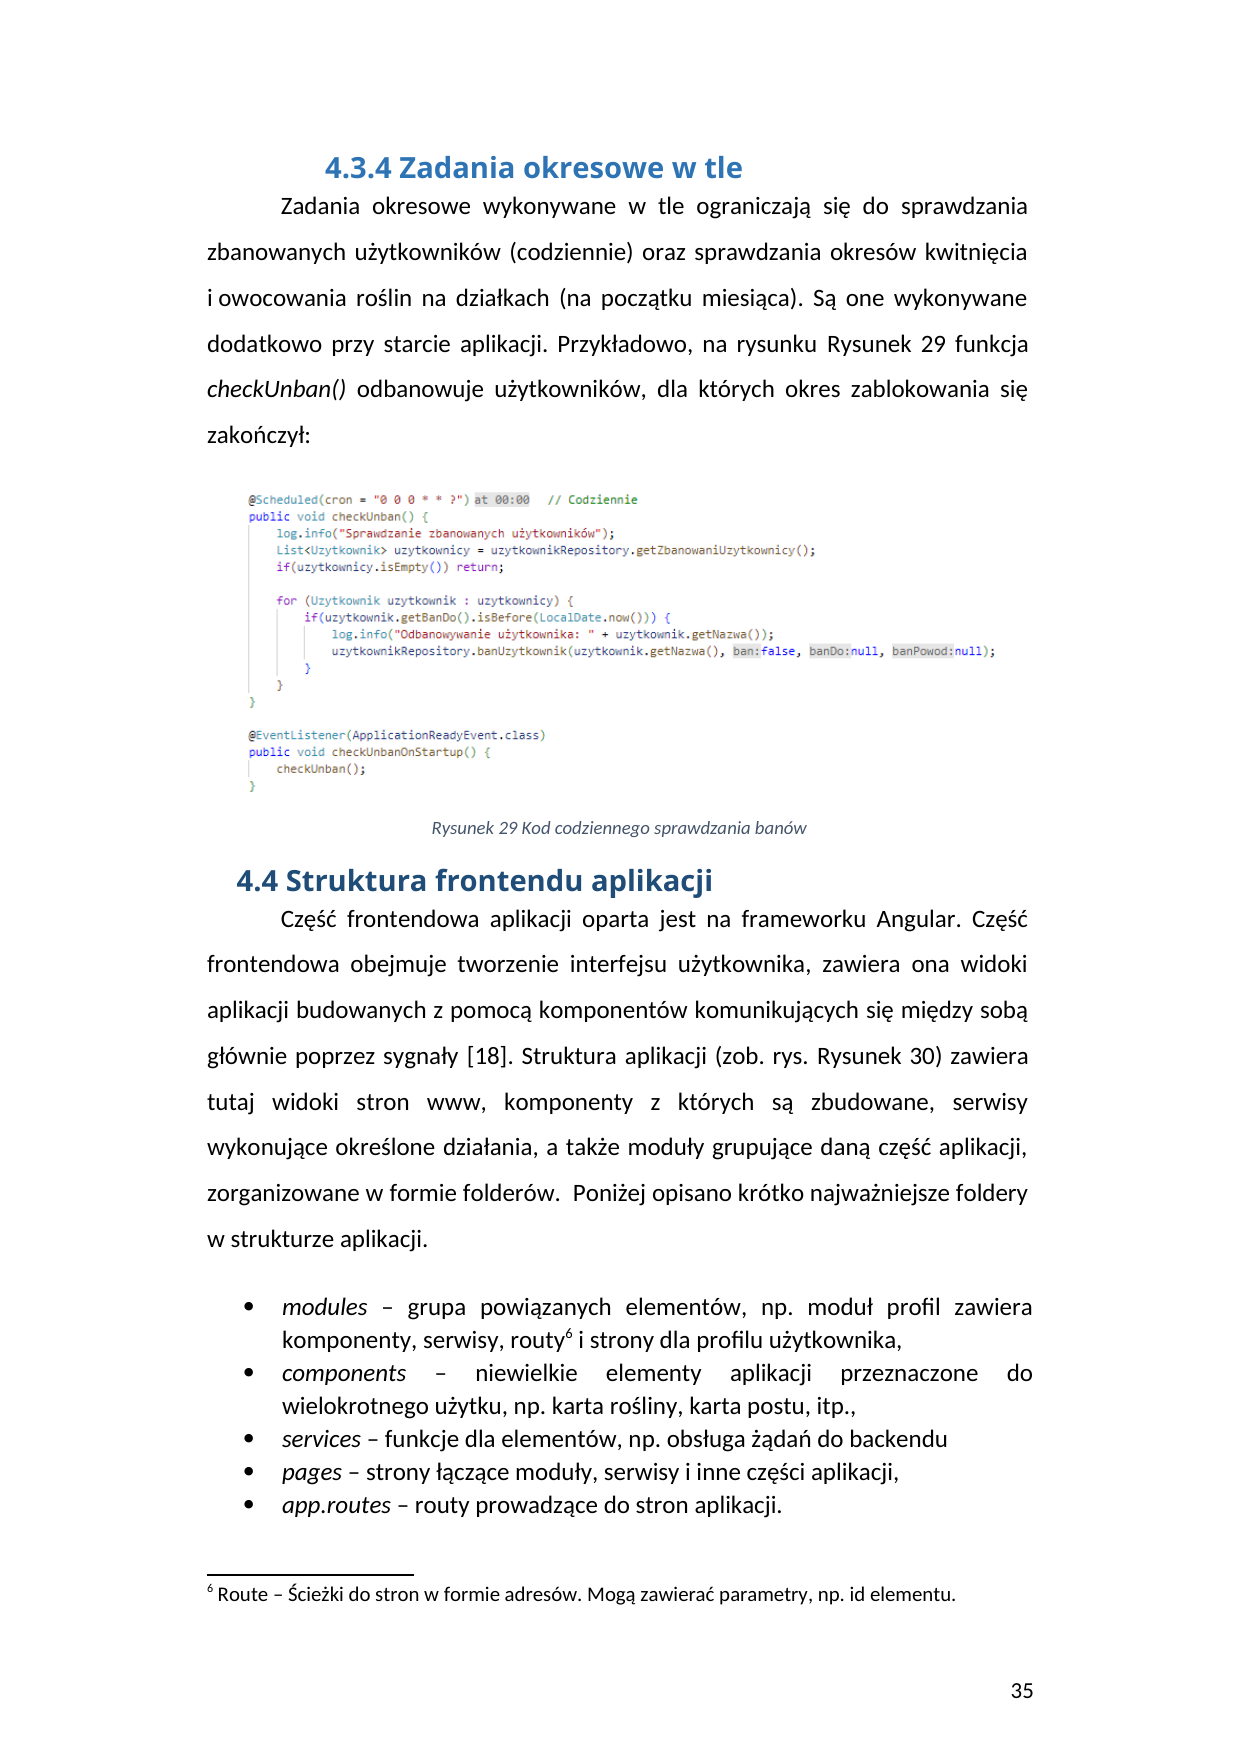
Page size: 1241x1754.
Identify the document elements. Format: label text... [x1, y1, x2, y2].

text Część frontendowa aplikacji oparta jest na frameworku Angular. Część frontendowa obejmuje tworzenie interfejsu użytkownika, zawiera ona widoki aplikacji budowanych z pomocą komponentów komunikujących się między sobą głównie poprzez sygnały . Struktura aplikacji (zob. rys. 30) zawiera tutaj widoki stron www, komponenty z których są zbudowane, serwisy wykonujące określone działania, a także moduły grupujące daną część aplikacji, zorganizowane w formie folderów. Poniżej opisano krótko najważniejsze foldery w strukturze aplikacji. [207, 903, 1029, 1253]
list components – niewielkie elementy aplikacji przeznaczone do wielokrotnego użytku, np. karta rośliny, karta postu, itp., [244, 1357, 1033, 1421]
list app.routes – routy prowadzące do stron aplikacji. [244, 1489, 1033, 1519]
list modules – grupa powiązanych elementów, np. moduł profil zawiera komponenty, serwisy, routy i strony dla profilu użytkownika, [244, 1291, 1033, 1355]
subtitle Struktura frontendu aplikacji [207, 860, 1033, 900]
text Zadania okresowe wykonywane w tle ograniczają się do sprawdzania zbanowanych użytkowników (codziennie) oraz sprawdzania okresów kwitnięcia i owocowania roślin na działkach (na początku miesiąca). Są one wykonywane dodatkowo przy starcie aplikacji. Przykładowo, na rysunku 29 funkcja checkUnban() odbanowuje użytkowników, dla których okres zablokowania się zakończył: [207, 191, 1029, 450]
list pages – strony łączące moduły, serwisy i inne części aplikacji, [244, 1456, 1033, 1487]
subtitle Zadania okresowe w tle [295, 148, 1033, 187]
list services – funkcje dla elementów, np. obsługa żądań do backendu [244, 1423, 1033, 1454]
picture [243, 487, 997, 796]
